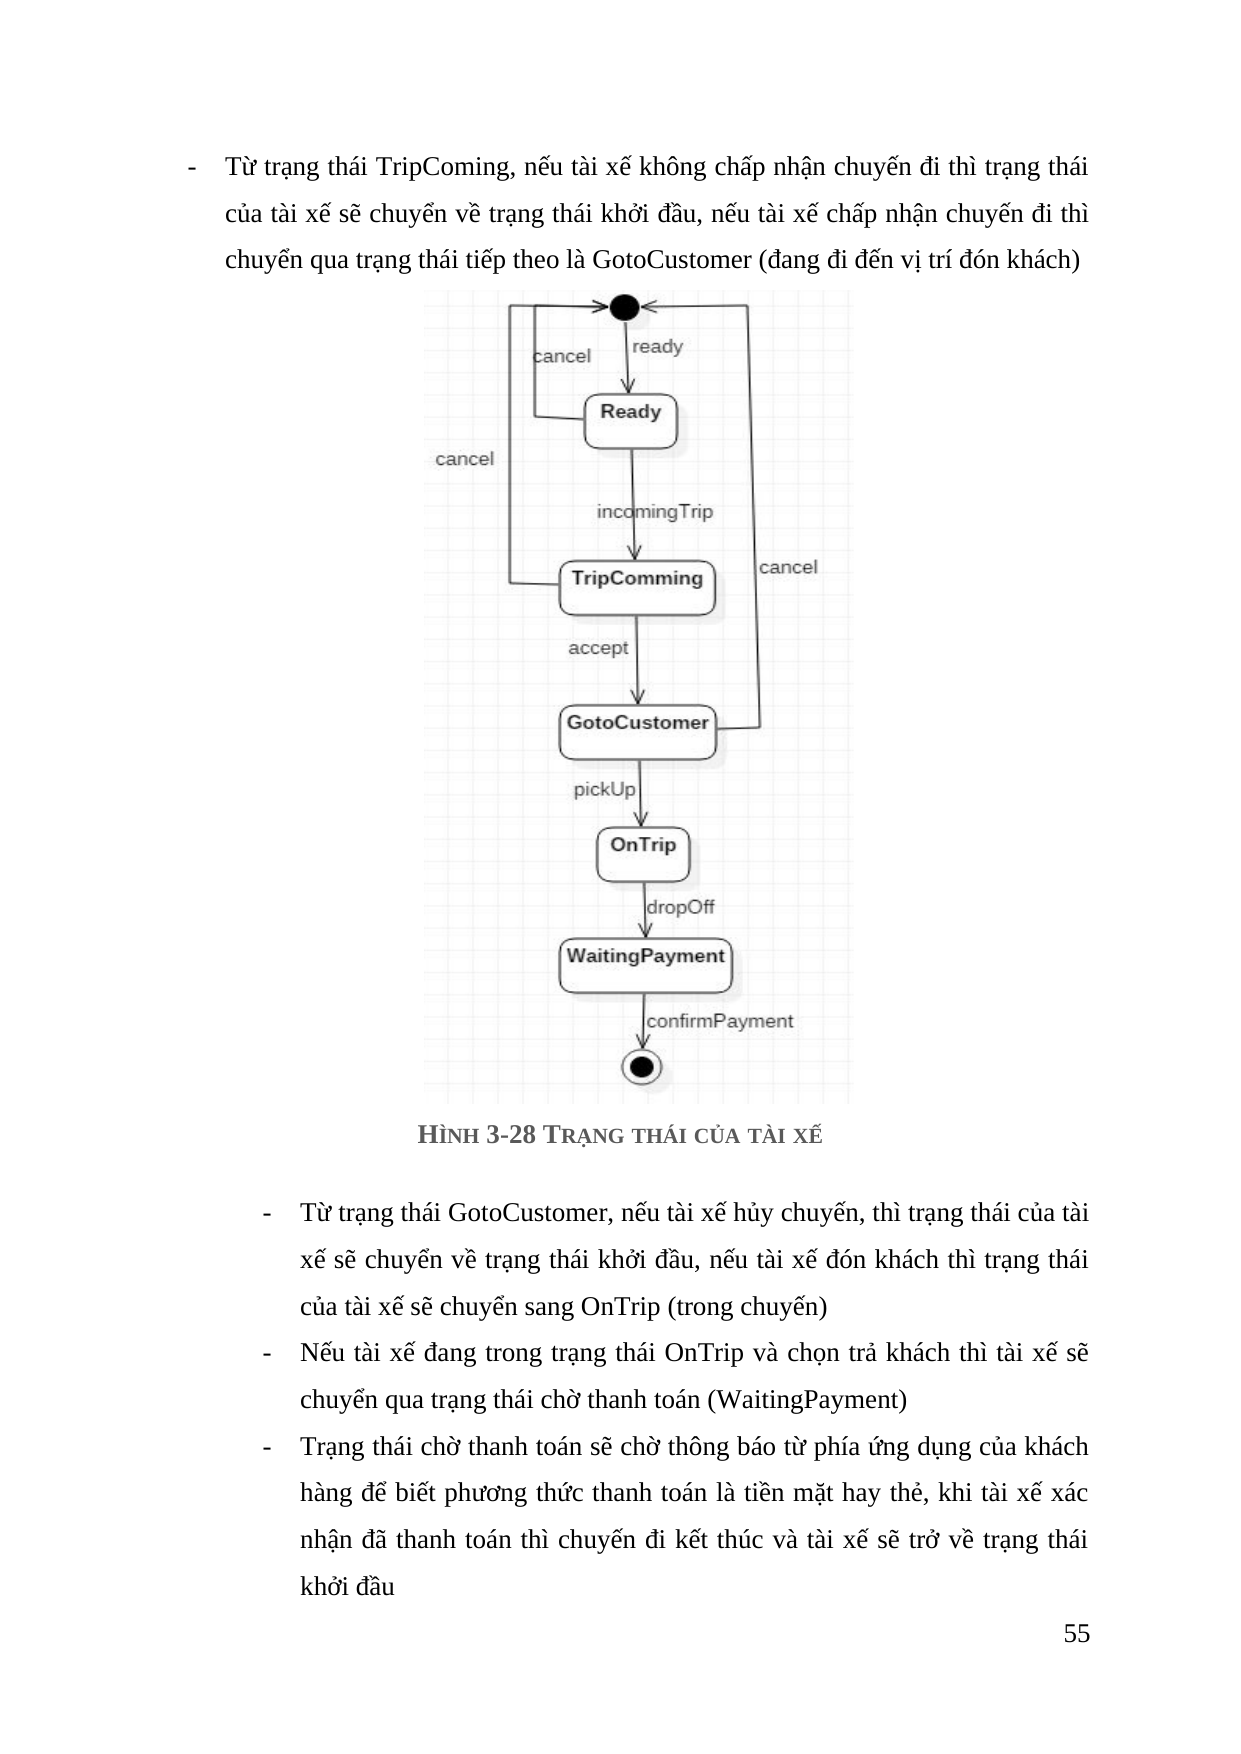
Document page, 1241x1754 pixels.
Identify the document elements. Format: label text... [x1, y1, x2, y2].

list Trạng thái chờ thanh toán sẽ chờ thông báo từ phía ứng dụng của khách hàng để biết phương thức thanh toán là tiền mặt hay thẻ, khi tài xế xác nhận đã thanh toán thì chuyến đi kết thúc và tài xế sẽ trở về trạng thái khởi đầu [262, 1430, 1090, 1601]
list Nếu tài xế đang trong trạng thái OnTrip và chọn trả khách thì tài xế sẽ chuyển qua trạng thái chờ thanh toán (WaitingPayment) [262, 1336, 1090, 1414]
list Từ trạng thái TripComing, nếu tài xế không chấp nhận chuyến đi thì trạng thái của tài xế sẽ chuyển về trạng thái khởi đầu, nếu tài xế chấp nhận chuyến đi thì chuyển qua trạng thái tiếp theo là GotoCustomer (đang đi đến vị trí đón khách) [187, 150, 1090, 274]
picture [424, 290, 854, 1104]
list Từ trạng thái GotoCustomer, nếu tài xế hủy chuyến, thì trạng thái của tài xế sẽ chuyển về trạng thái khởi đầu, nếu tài xế đón khách thì trạng thái của tài xế sẽ chuyển sang OnTrip (trong chuyến) [262, 1196, 1090, 1321]
